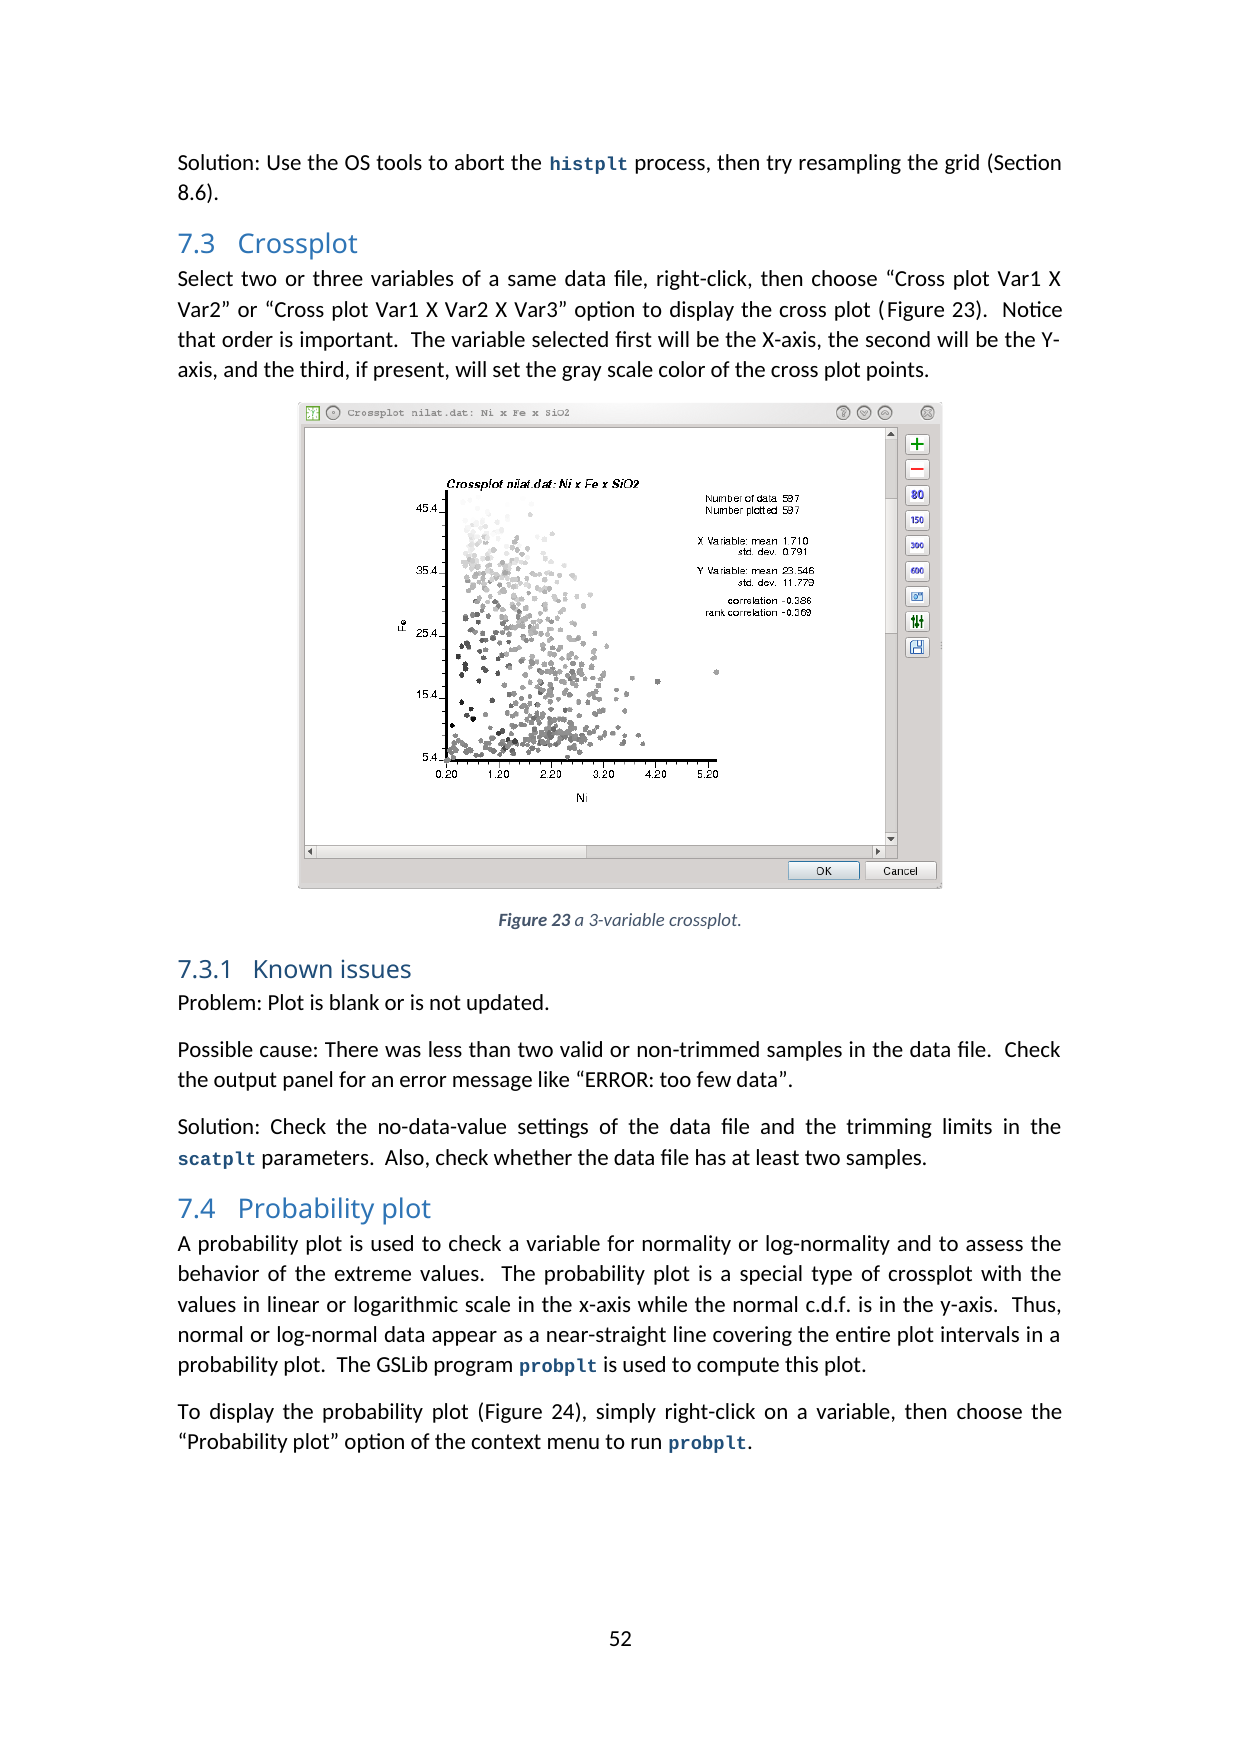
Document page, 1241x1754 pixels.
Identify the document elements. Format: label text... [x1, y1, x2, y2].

text Problem: Plot is blank or is not updated. [177, 988, 1063, 1016]
text To display the probability plot (Figure 20), simply right-click on a variable, then choose the “Probability plot” option of the context menu to run probplt. [177, 1397, 1063, 1455]
subtitle Crossplot [177, 225, 1063, 262]
picture [297, 402, 943, 889]
subtitle Probability plot [177, 1189, 1063, 1226]
text Solution: Check the no-data-value settings of the data file and the trimming limits in the scatplt parameters. Also, check whether the data file has at least two samples. [177, 1112, 1063, 1171]
text Select two or three variables of a same data file, right-click, then choose “Cross plot Var1 X Var2” or “Cross plot Var1 X Var2 X Var3” option to display the cross plot (Figure 19). Notice that order is important. The variable selected first will be the X-axis, the second will be the Y-axis, and the third, if present, will set the gray scale color of the cross plot points. [177, 264, 1063, 383]
text Solution: Use the OS tools to abort the histplt process, then try resampling the grid (Section 7.6). [177, 148, 1063, 206]
text Figure 23 a 3-variable crossplot. [177, 908, 1063, 931]
subtitle Known issues [177, 952, 1063, 986]
text A probability plot is used to check a variable for normality or log-normality and to assess the behavior of the extreme values. The probability plot is a special type of crossplot with the values in linear or logarithmic scale in the x-axis while the normal c.d.f. is in the y-axis. Thus, normal or log-normal data appear as a near-straight line covering the entire plot intervals in a probability plot. The GSLib program probplt is used to compute this plot. [177, 1229, 1063, 1378]
text Possible cause: There was less than two valid or non-trimmed samples in the data file. Check the output panel for an error message like “ERROR: too few data”. [177, 1035, 1063, 1093]
